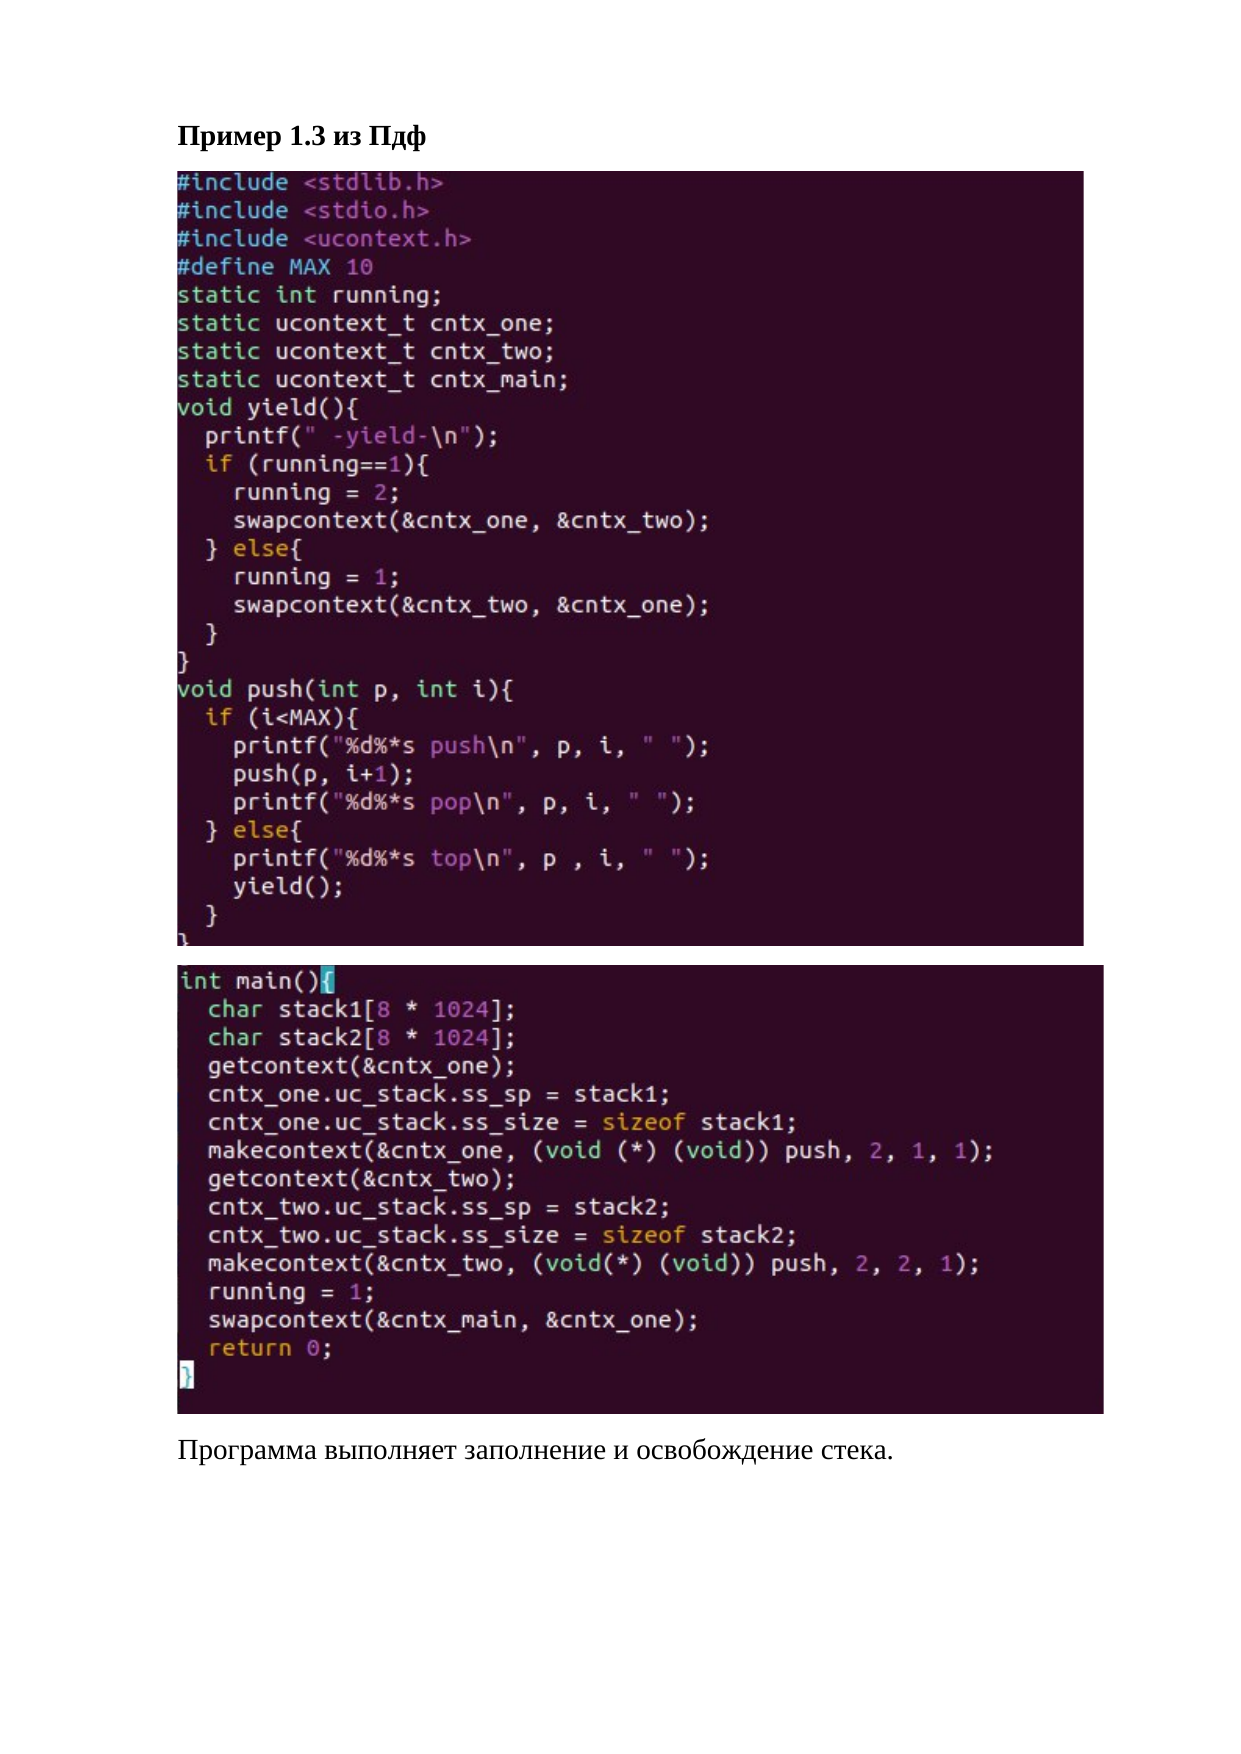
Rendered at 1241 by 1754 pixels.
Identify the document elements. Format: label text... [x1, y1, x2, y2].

picture [177, 965, 1104, 1414]
picture [177, 171, 1084, 946]
text Пример 1.3 из Пдф [177, 118, 1152, 152]
text Программа выполняет заполнение и освобождение стека. [177, 1432, 1152, 1466]
